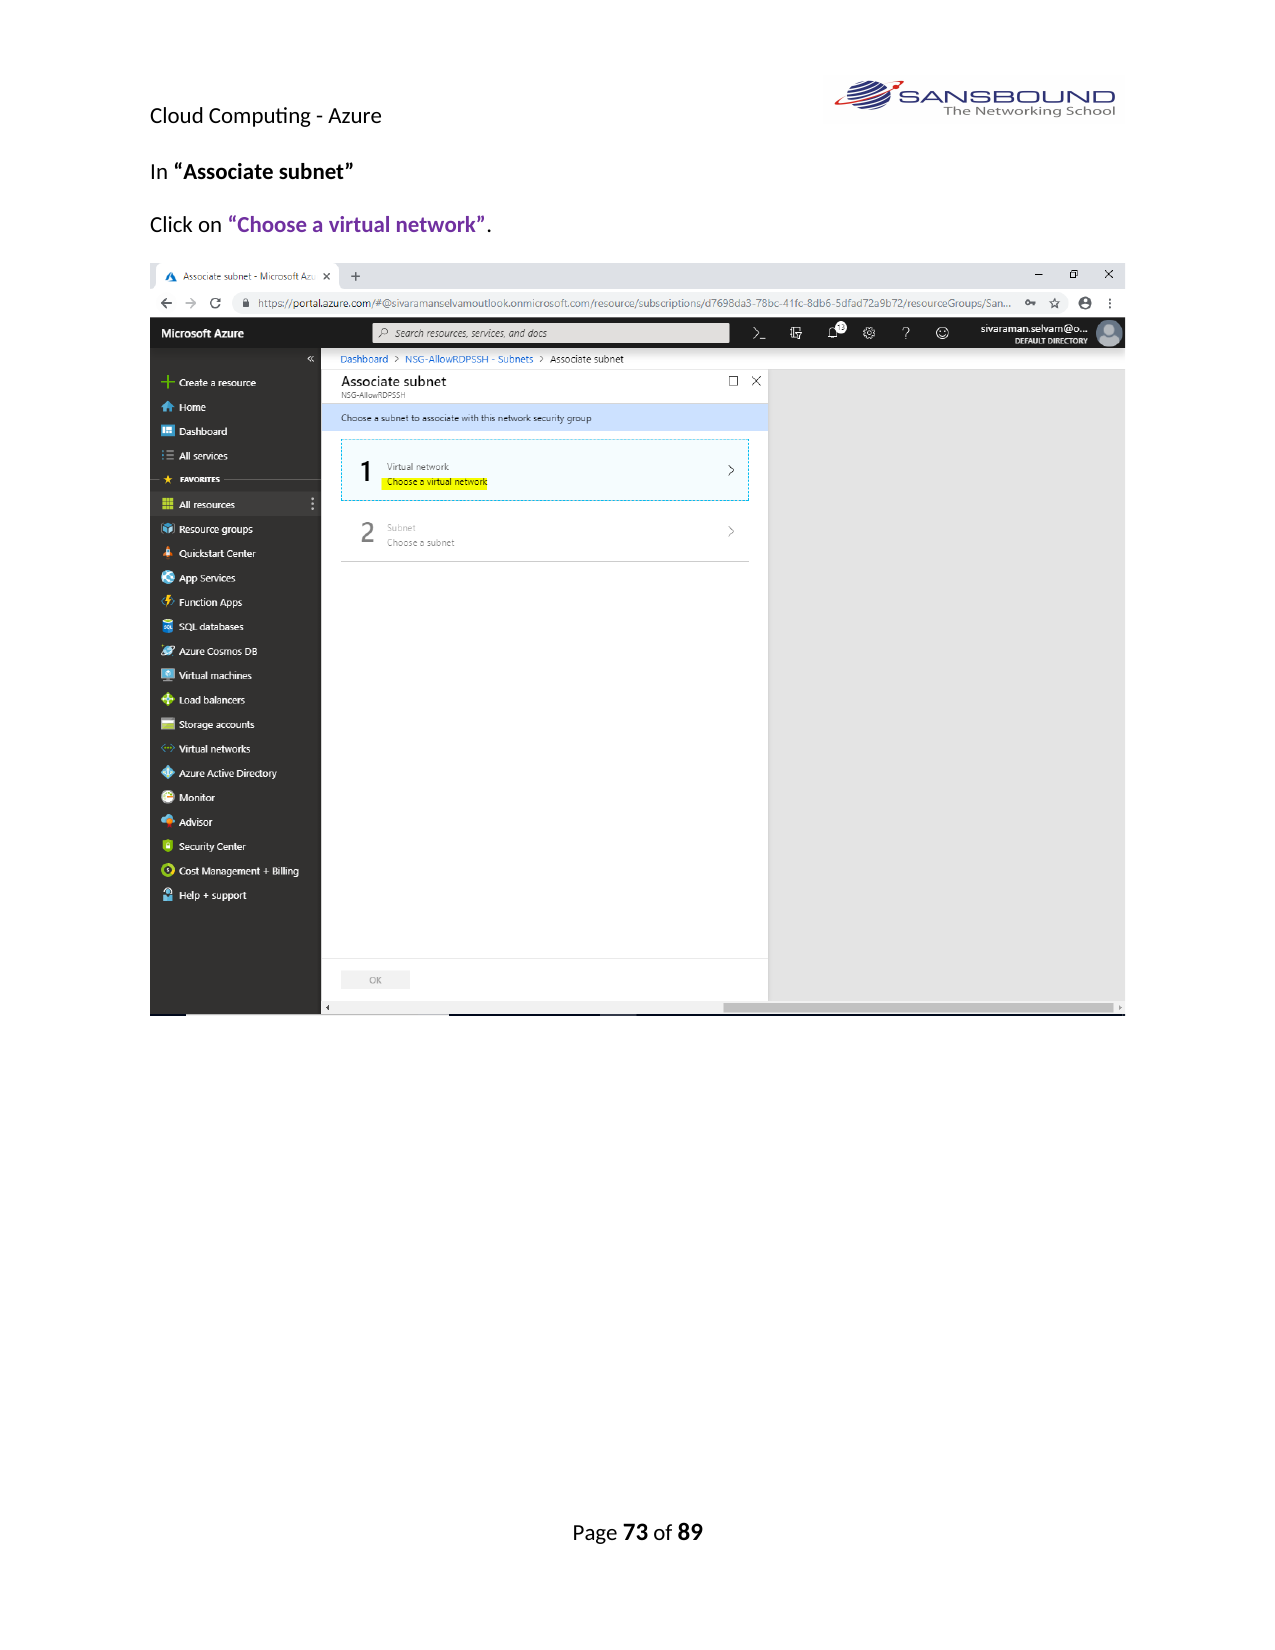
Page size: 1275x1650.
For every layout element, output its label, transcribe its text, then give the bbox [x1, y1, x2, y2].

picture [823, 75, 1125, 124]
text Click on “Choose a virtual network”. [150, 210, 1125, 238]
text In “Associate subnet” [150, 157, 1125, 185]
picture [150, 263, 1125, 1016]
